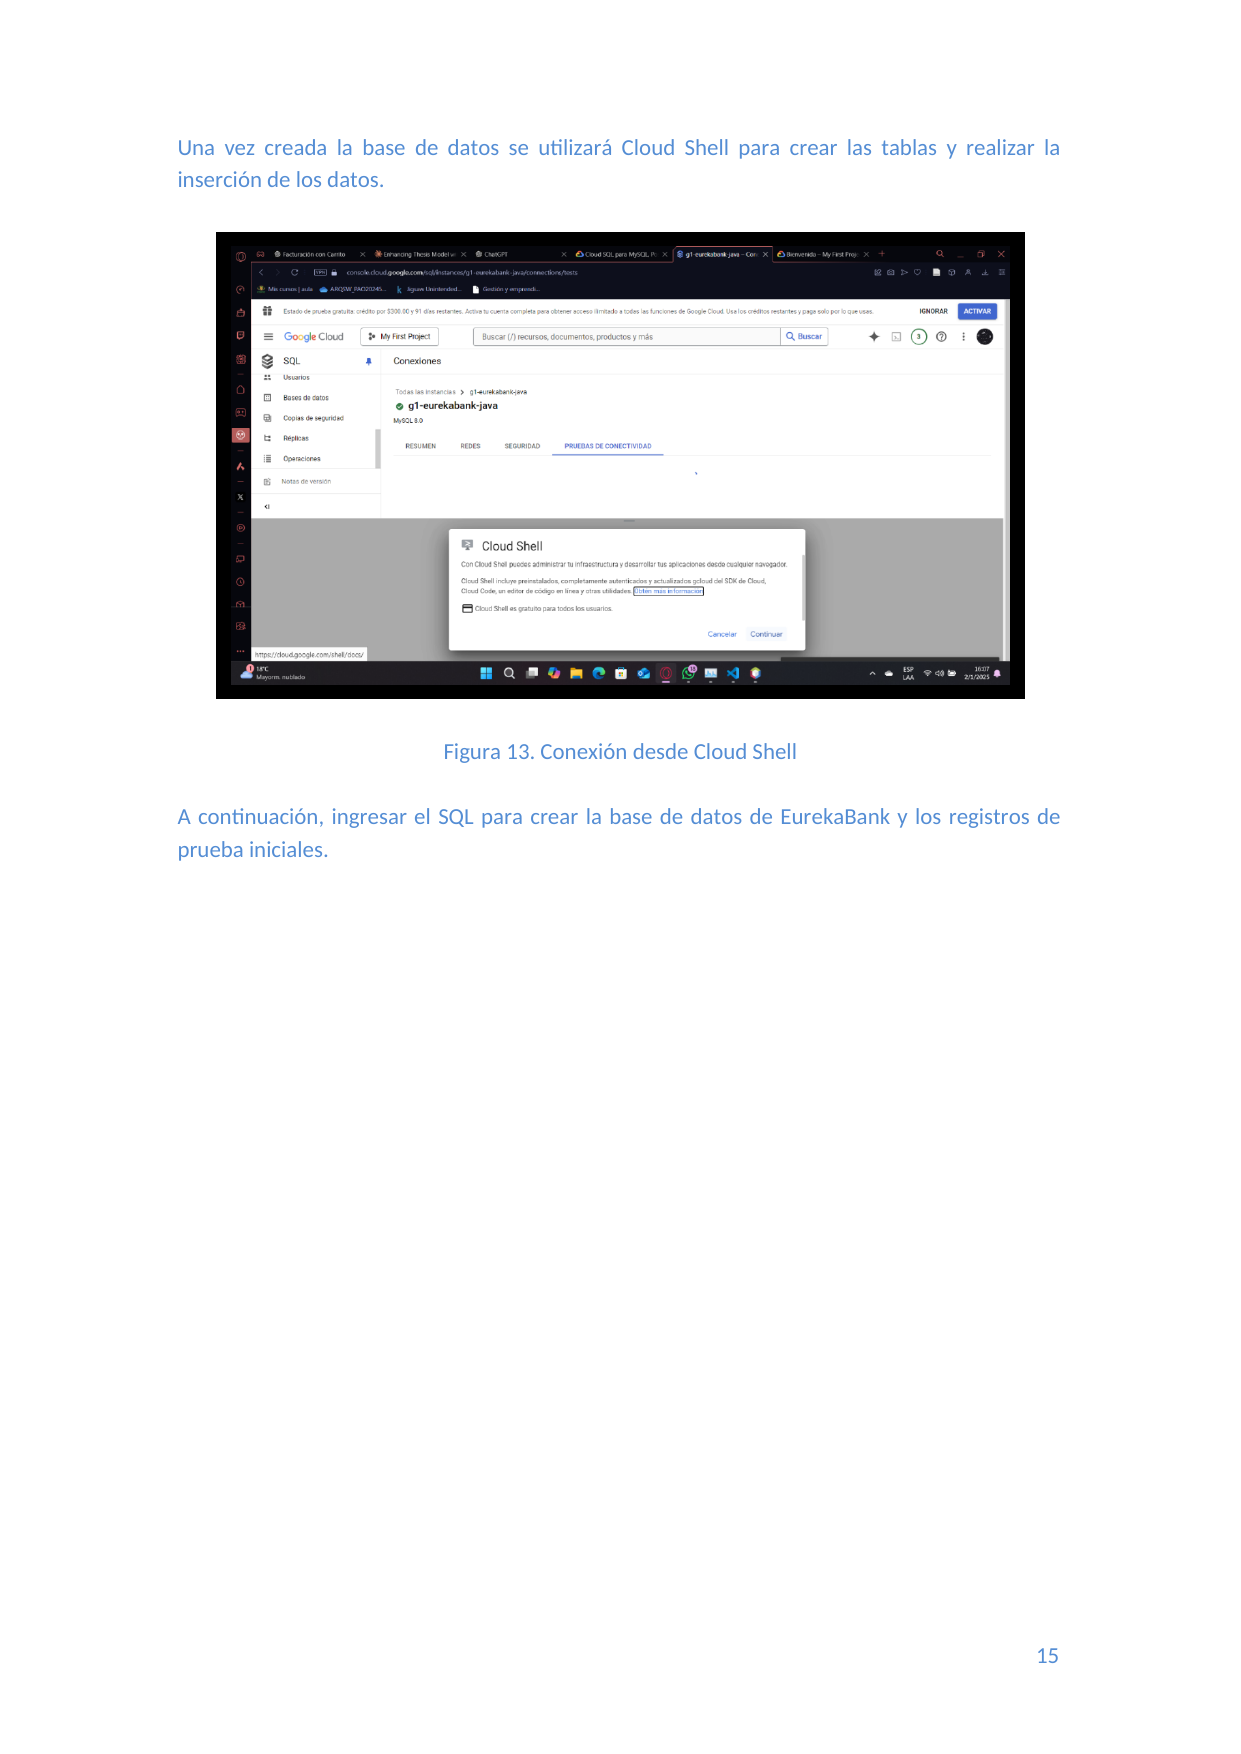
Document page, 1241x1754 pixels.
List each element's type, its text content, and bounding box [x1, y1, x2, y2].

text Figura 13. Conexión desde Cloud Shell [177, 737, 1063, 765]
text Una vez creada la base de datos se utilizará Cloud Shell para crear las tablas y realizar la inserción de los datos. [177, 133, 1063, 193]
text A continuación, ingresar el SQL para crear la base de datos de EurekaBank y los registros de prueba iniciales. [177, 802, 1063, 863]
picture [231, 246, 1010, 685]
